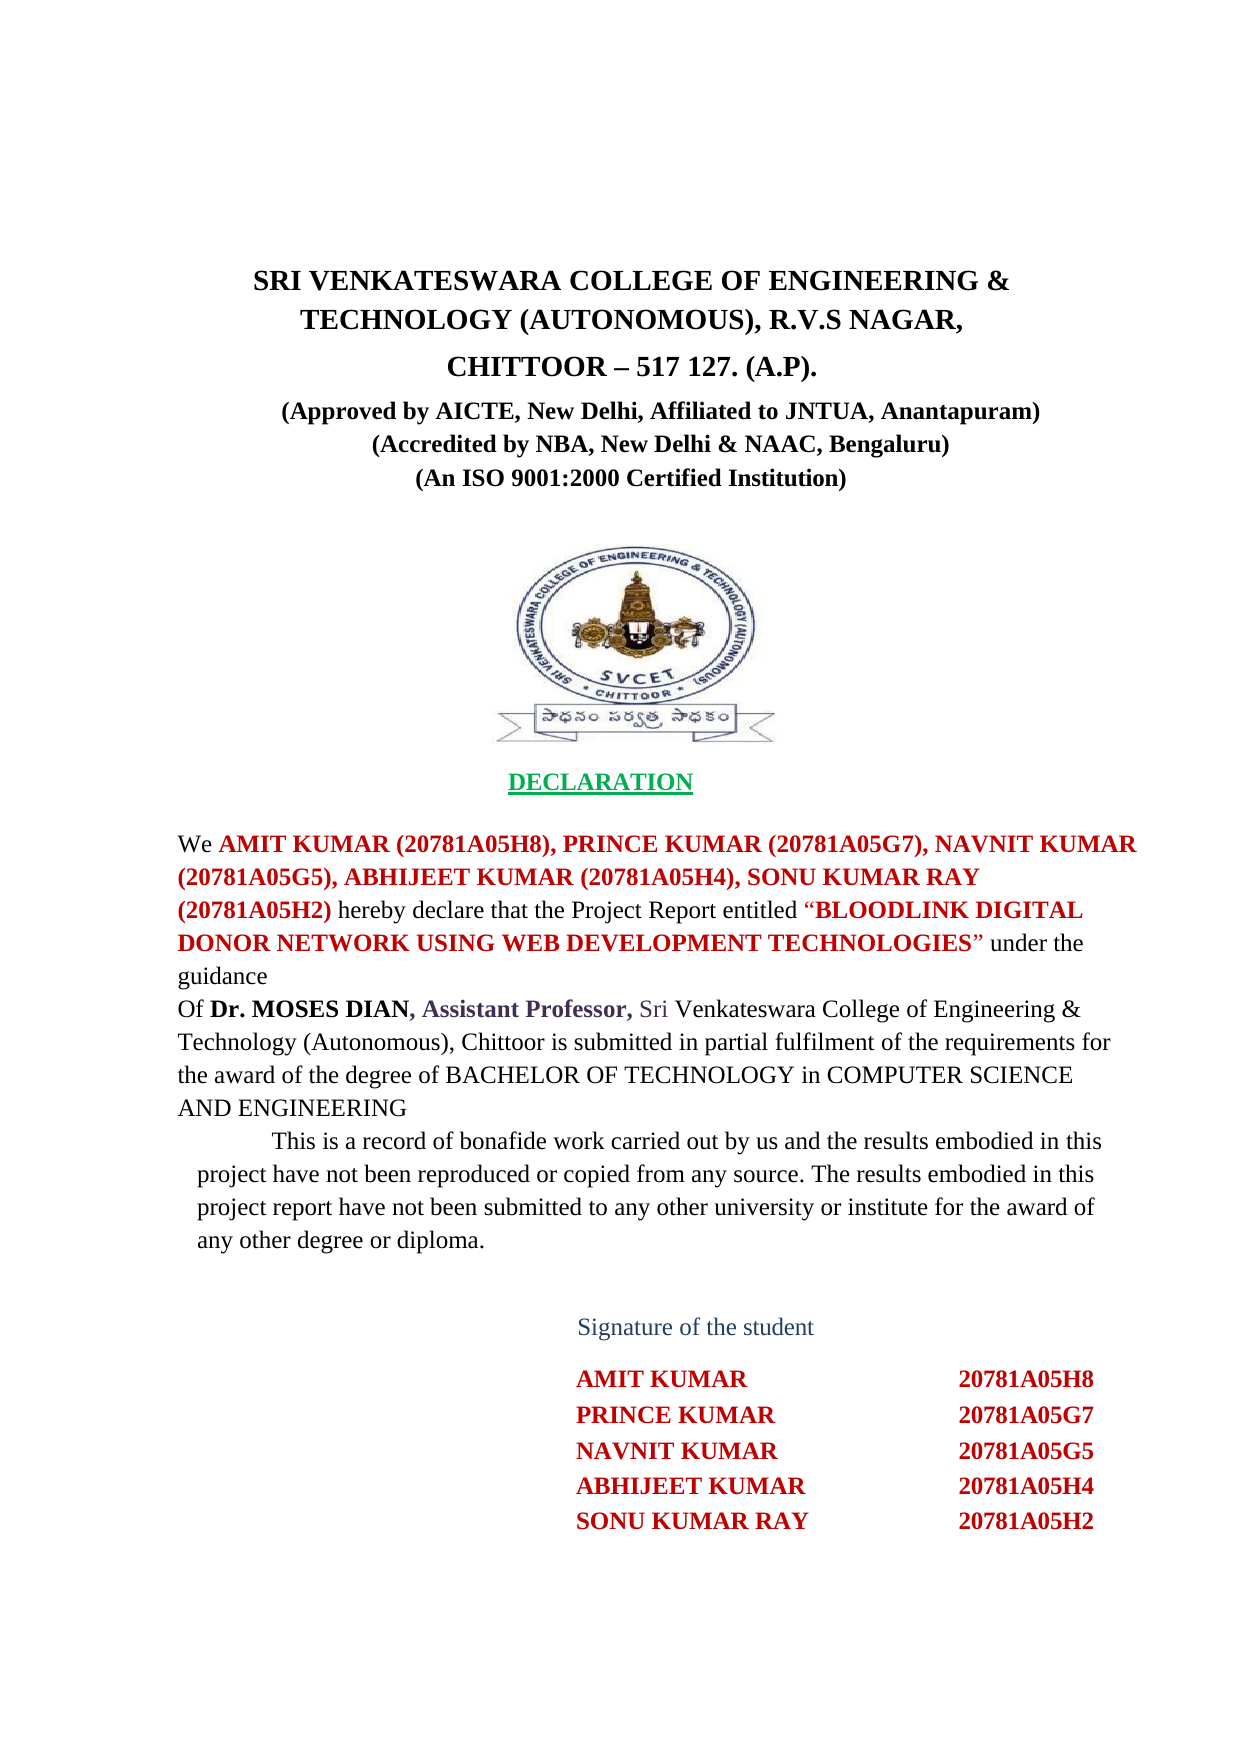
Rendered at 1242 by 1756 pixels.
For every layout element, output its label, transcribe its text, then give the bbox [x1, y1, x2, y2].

text (20781A05H2) hereby declare that the Project Report entitled “BLOODLINK DIGITAL DONOR NETWORK USING WEB DEVELOPMENT TECHNOLOGIES” under the guidance [177, 895, 1164, 990]
table_cell PRINCE KUMAR [571, 1397, 958, 1433]
table_cell SONU KUMAR RAY [571, 1504, 958, 1538]
table_header AMIT KUMAR [571, 1364, 958, 1397]
table_header 20781A05H8 [958, 1364, 1137, 1397]
text SRI VENKATESWARA COLLEGE OF ENGINEERING & TECHNOLOGY (AUTONOMOUS), R.V.S NAGAR, [252, 263, 1011, 335]
table_cell 20781A05G5 [958, 1433, 1137, 1469]
text We AMIT KUMAR (20781A05H8), PRINCE KUMAR (20781A05G7), NAVNIT KUMAR (20781A05G5), ABHIJEET KUMAR (20781A05H4), SONU KUMAR RAY [177, 829, 1152, 891]
text This is a record of bonafide work carried out by us and the results embodied in this project have not been reproduced or copied from any source. The results embodied in this project report have not been submitted to any other university or institute for the award of any other degree or diploma. [197, 1126, 1130, 1254]
text Of Dr. MOSES DIAN, Assistant Professor, Sri Venkateswara College of Engineering & Technology (Autonomous), Chittoor is submitted in partial fulfilment of the requirements for the award of the degree of BACHELOR OF TECHNOLOGY in COMPUTER SCIENCE AND ENGINEERING [177, 994, 1132, 1122]
text Signature of the student [164, 1312, 1164, 1341]
text (An ISO 9001:2000 Certified Institution) [164, 463, 1097, 492]
table_cell 20781A05G7 [958, 1397, 1137, 1433]
table_cell NAVNIT KUMAR [571, 1433, 958, 1469]
table_cell 20781A05H2 [958, 1504, 1137, 1538]
table_cell 20781A05H4 [958, 1469, 1137, 1504]
text CHITTOOR – 517 127. (A.P). [164, 349, 1099, 382]
picture [491, 544, 786, 744]
text (Approved by AICTE, New Delhi, Affiliated to JNTUA, Anantapuram) (Accredited by NBA, New Delhi & NAAC, Bengaluru) [224, 396, 1097, 458]
table_cell ABHIJEET KUMAR [571, 1469, 958, 1504]
